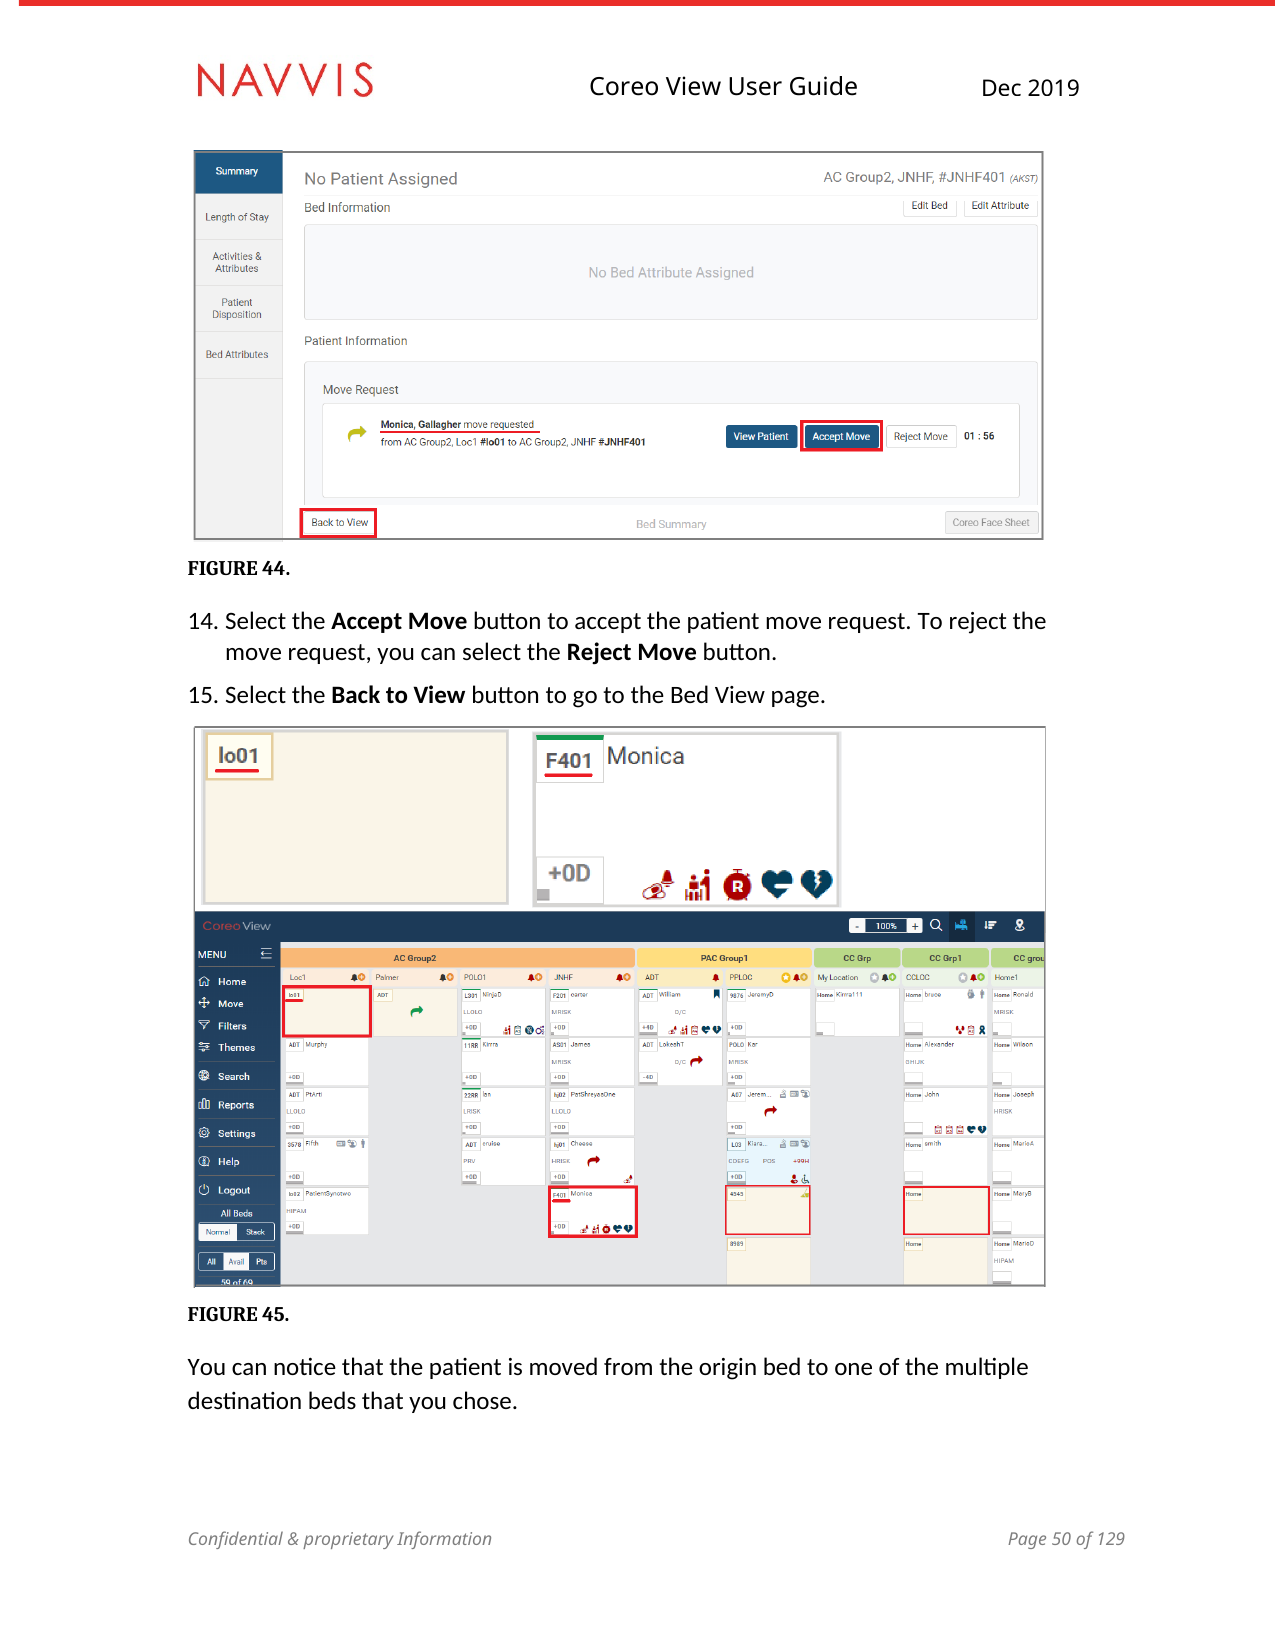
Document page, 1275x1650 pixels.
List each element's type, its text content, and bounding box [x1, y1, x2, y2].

picture [193, 726, 1046, 1288]
picture [187, 55, 383, 104]
picture [193, 150, 1046, 542]
text You can notice that the patient is moved from the origin bed to one of the multiple destination beds that you chose. [187, 1352, 1087, 1416]
list Select the Accept Move button to accept the patient move request. To reject the move request, you can select the Reject Move button. [187, 606, 1087, 667]
list Select the Back to View button to go to the Bed View page. [187, 679, 1087, 709]
